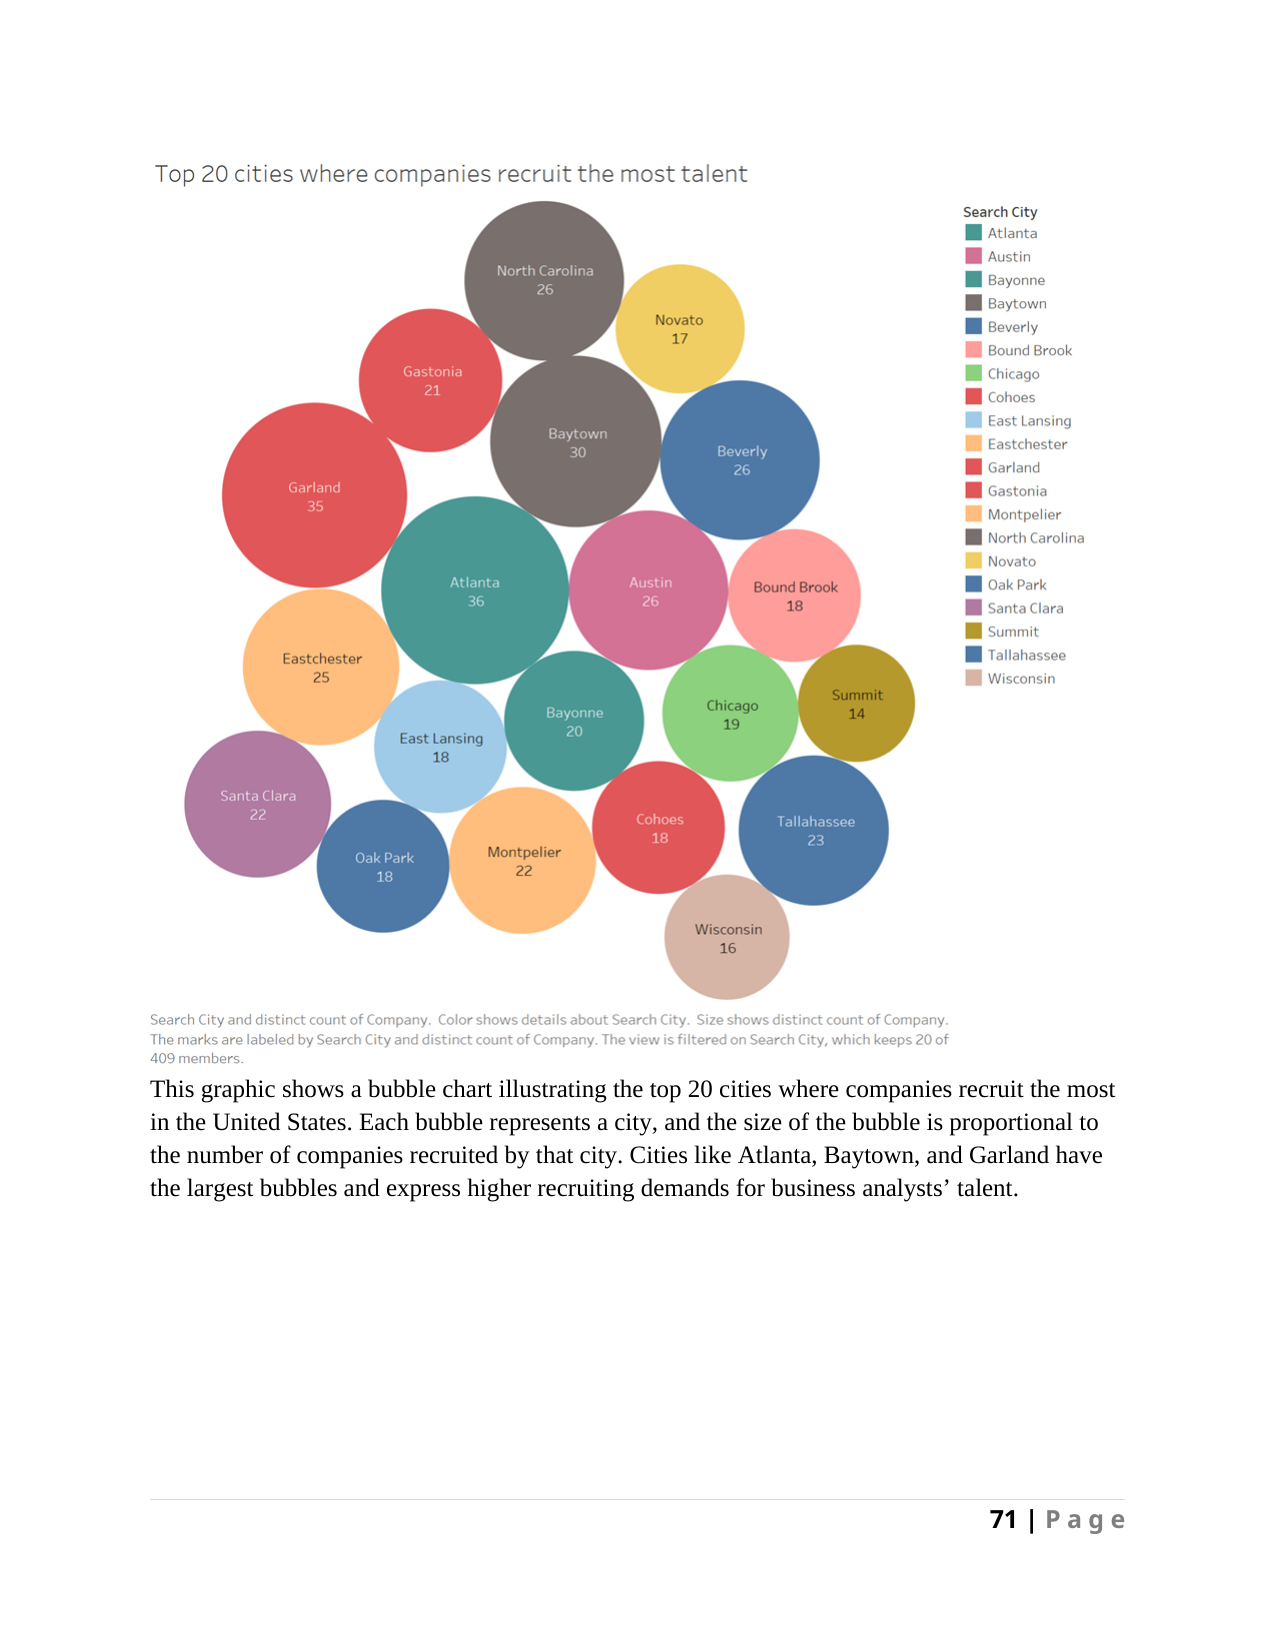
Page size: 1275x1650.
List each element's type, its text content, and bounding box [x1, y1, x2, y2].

picture [150, 150, 1125, 1069]
text This graphic shows a bubble chart illustrating the top 20 cities where companies recruit the most in the United States. Each bubble represents a city, and the size of the bubble is proportional to the number of companies recruited by that city. Cities like Atlanta, Baytown, and Garland have the largest bubbles and express higher recruiting demands for business analysts’ talent. [150, 1074, 1125, 1202]
